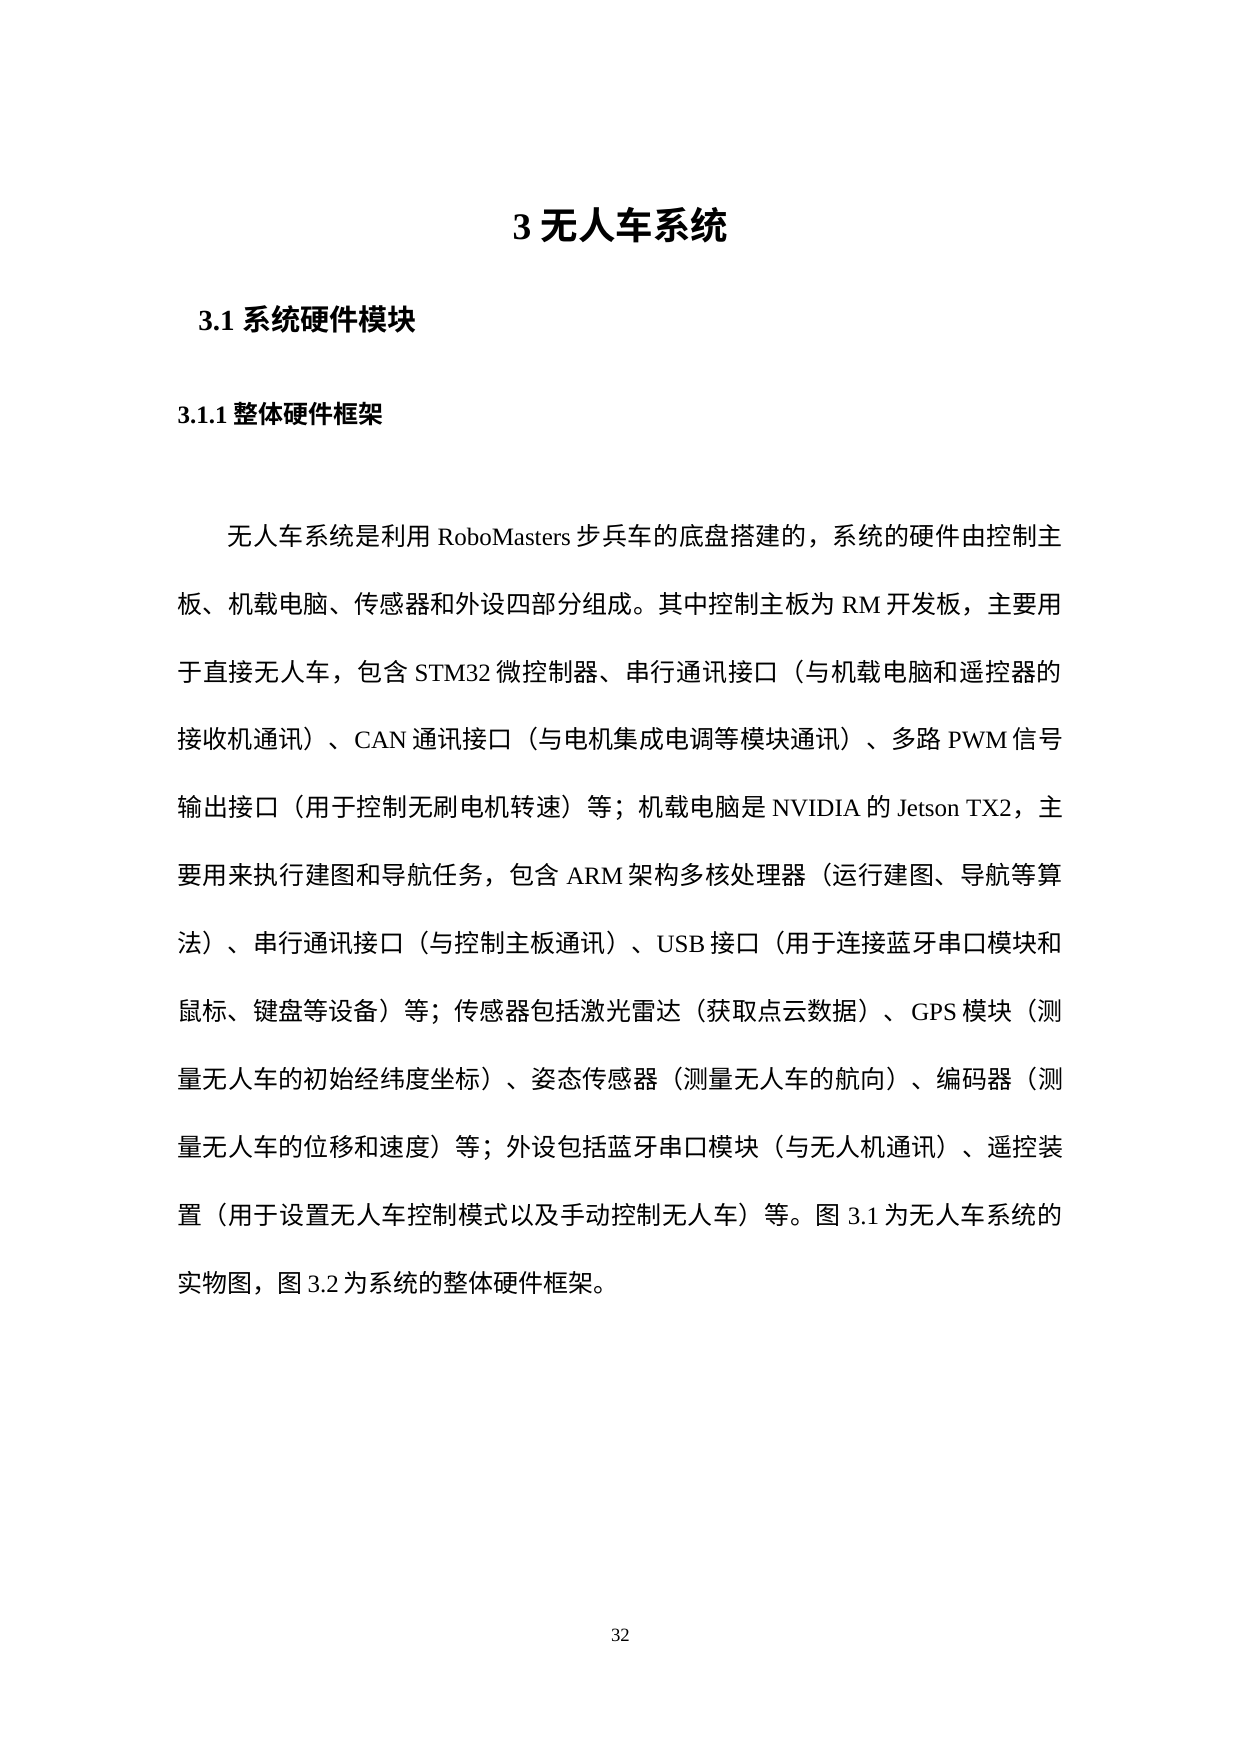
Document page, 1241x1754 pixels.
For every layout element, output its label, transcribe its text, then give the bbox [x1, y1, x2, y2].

subtitle 系统硬件模块 [177, 284, 1063, 352]
text 无人车系统是利用RoboMasters步兵车的底盘搭建的，系统的硬件由控制主板、机载电脑、传感器和外设四部分组成。其中控制主板为RM开发板，主要用于直接无人车，包含STM32微控制器、串行通讯接口（与机载电脑和遥控器的接收机通讯）、CAN通讯接口（与电机集成电调等模块通讯）、多路PWM信号输出接口（用于控制无刷电机转速）等；机载电脑是NVIDIA的Jetson TX2，主要用来执行建图和导航任务，包含ARM架构多核处理器（运行建图、导航等算法）、串行通讯接口（与控制主板通讯）、USB接口（用于连接蓝牙串口模块和鼠标、键盘等设备）等；传感器包括激光雷达（获取点云数据）、GPS模块（测量无人车的初始经纬度坐标）、姿态传感器（测量无人车的航向）、编码器（测量无人车的位移和速度）等；外设包括蓝牙串口模块（与无人机通讯）、遥控装置（用于设置无人车控制模式以及手动控制无人车）等。图3.1为无人车系统的实物图，图3.2为系统的整体硬件框架。 [177, 500, 1063, 1315]
subtitle 整体硬件框架 [177, 379, 1063, 447]
subtitle 无人车系统 [177, 189, 1063, 257]
